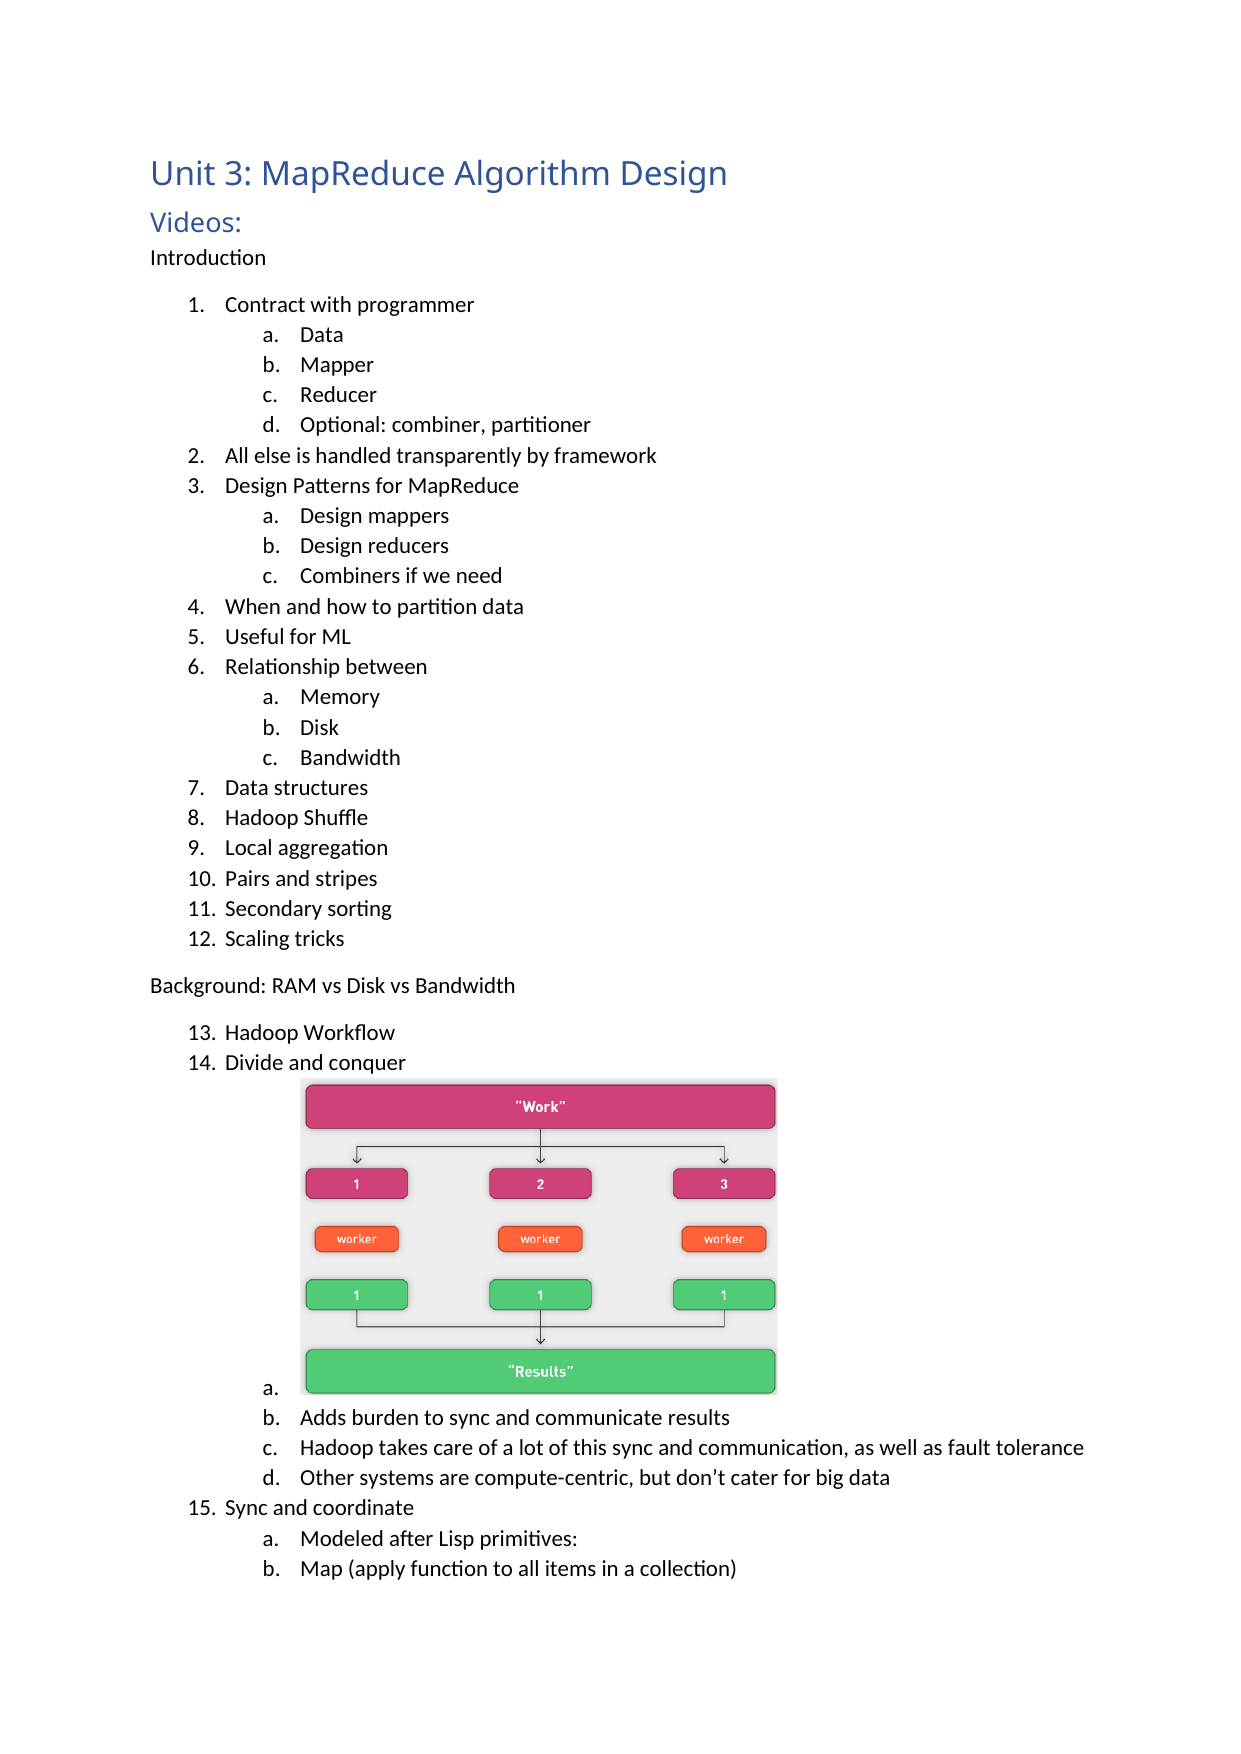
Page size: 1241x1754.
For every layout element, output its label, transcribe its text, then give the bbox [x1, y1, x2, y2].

list Bandwidth [262, 743, 1090, 771]
picture [300, 1078, 778, 1395]
subtitle Unit 3: MapReduce Algorithm Design [150, 150, 1090, 195]
list Hadoop Shuffle [187, 803, 1090, 831]
list Local aggregation [187, 833, 1090, 862]
list Modeled after Lisp primitives: [262, 1524, 1090, 1552]
list When and how to partition data [187, 592, 1090, 620]
list Contract with programmer [187, 290, 1090, 318]
list Adds burden to sync and communicate results [262, 1403, 1090, 1431]
list Mapper [262, 350, 1090, 378]
list Hadoop takes care of a lot of this sync and communication, as well as fault tolerance [262, 1433, 1090, 1461]
list Sync and coordinate [187, 1493, 1090, 1522]
list Combiners if we need [262, 562, 1090, 590]
list Map (apply function to all items in a collection) [262, 1554, 1090, 1582]
list Disk [262, 713, 1090, 741]
list Relationship between [187, 652, 1090, 680]
list Data structures [187, 773, 1090, 801]
list Data [262, 320, 1090, 348]
list Design Patterns for MapReduce [187, 471, 1090, 499]
list Useful for ML [187, 622, 1090, 650]
list All else is handled transparently by framework [187, 441, 1090, 469]
list Hadoop Workflow [187, 1018, 1090, 1046]
list Design reducers [262, 531, 1090, 559]
subtitle Videos: [150, 203, 1090, 240]
list Reducer [262, 380, 1090, 408]
list Other systems are compute-centric, but don’t cater for big data [262, 1463, 1090, 1491]
list Divide and conquer [187, 1048, 1090, 1076]
list Design mappers [262, 501, 1090, 529]
list Optional: combiner, partitioner [262, 411, 1090, 439]
list Scaling tricks [187, 924, 1090, 952]
text Introduction [150, 243, 1090, 271]
list Secondary sorting [187, 894, 1090, 922]
list Memory [262, 682, 1090, 711]
list Pairs and stripes [187, 864, 1090, 892]
text Background: RAM vs Disk vs Bandwidth [150, 971, 1090, 999]
